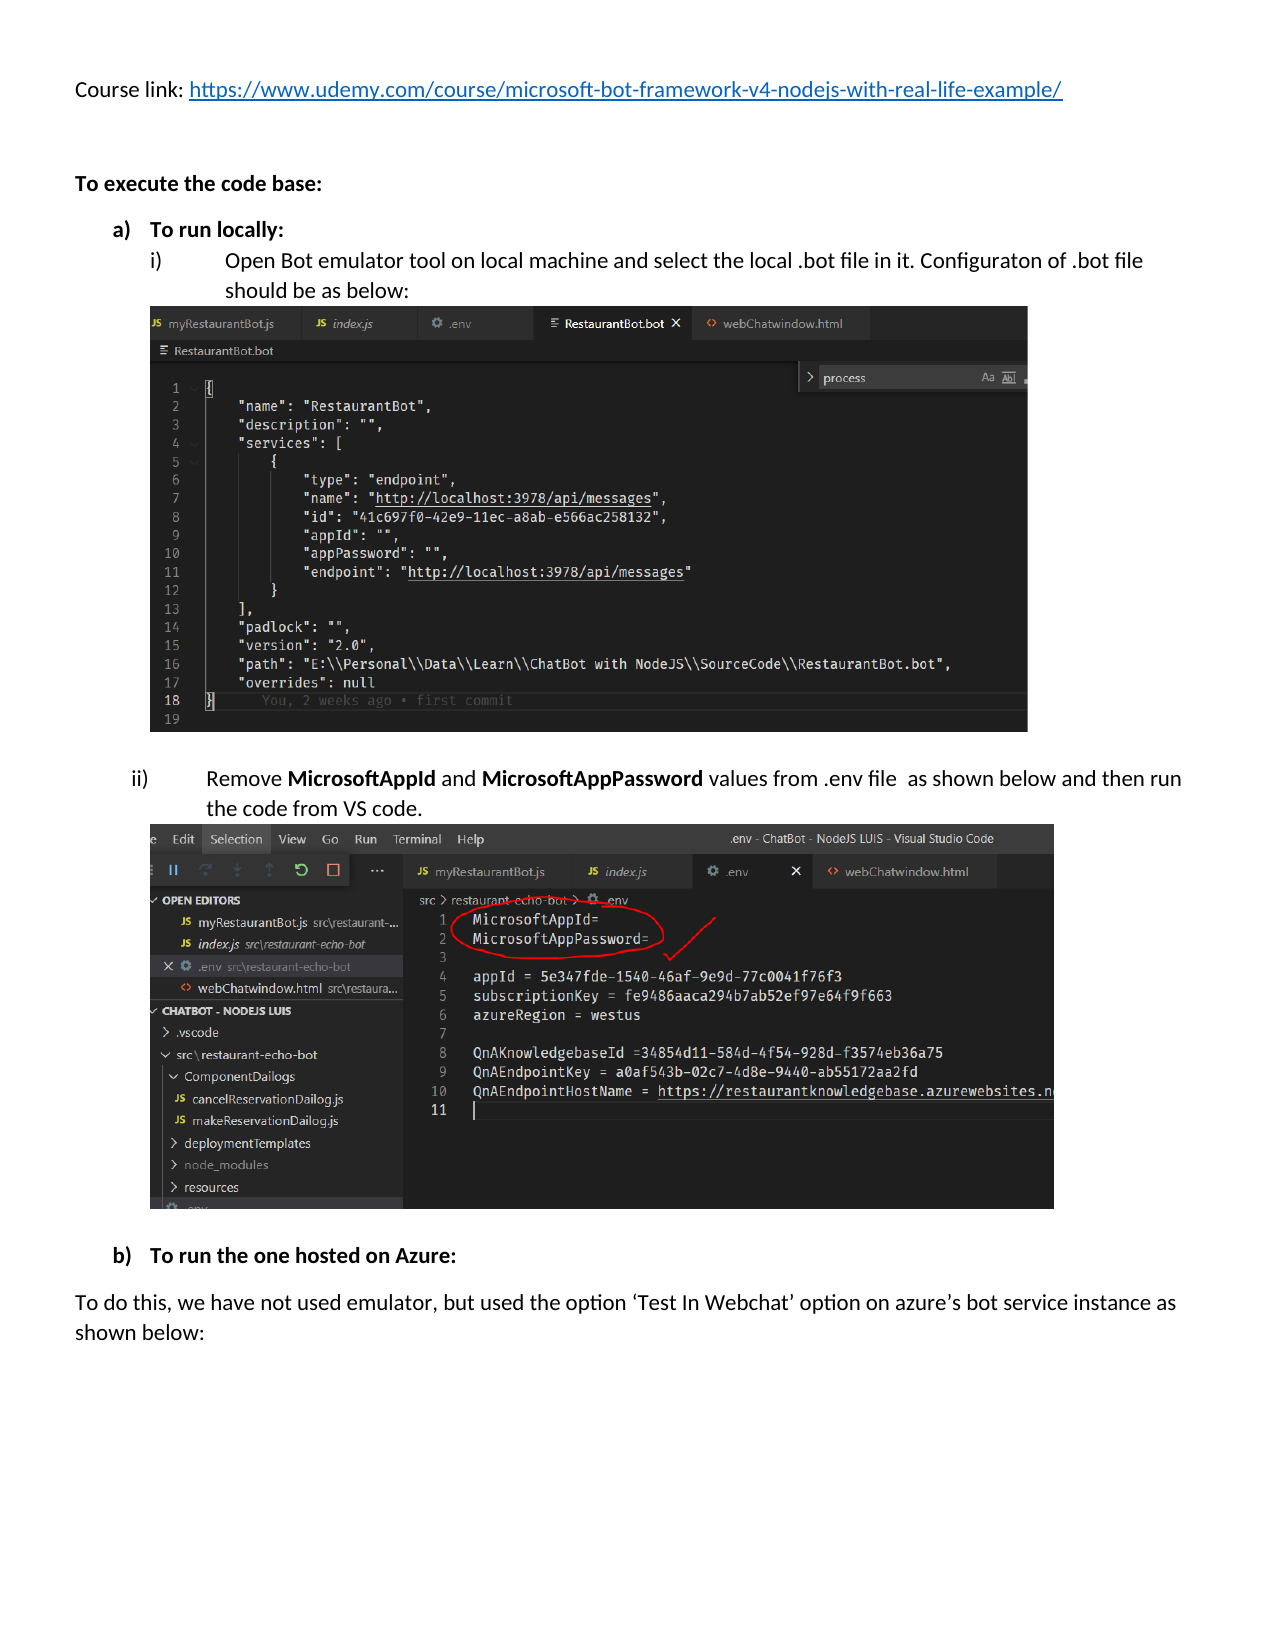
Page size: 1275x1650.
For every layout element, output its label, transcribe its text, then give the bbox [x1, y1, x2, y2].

list To run the one hosted on Azure: [112, 1241, 1200, 1269]
list To run locally: [112, 216, 1200, 244]
text To do this, we have not used emulator, but used the option ‘Test In Webchat’ option on azure’s bot service instance as shown below: [75, 1288, 1200, 1346]
list Open Bot emulator tool on local machine and select the local .bot file in it. Configuraton of .bot file should be as below: [150, 246, 1200, 304]
list Remove MicrosoftAppId and MicrosoftAppPassword values from .env file as shown below and then run the code from VS code. [131, 764, 1200, 822]
picture [150, 824, 1054, 1209]
text To execute the code base: [75, 169, 1200, 197]
text Course link: https://www.udemy.com/course/microsoft-bot-framework-v4-nodejs-with-real-life-example/ [75, 75, 1200, 103]
picture [150, 306, 1028, 732]
